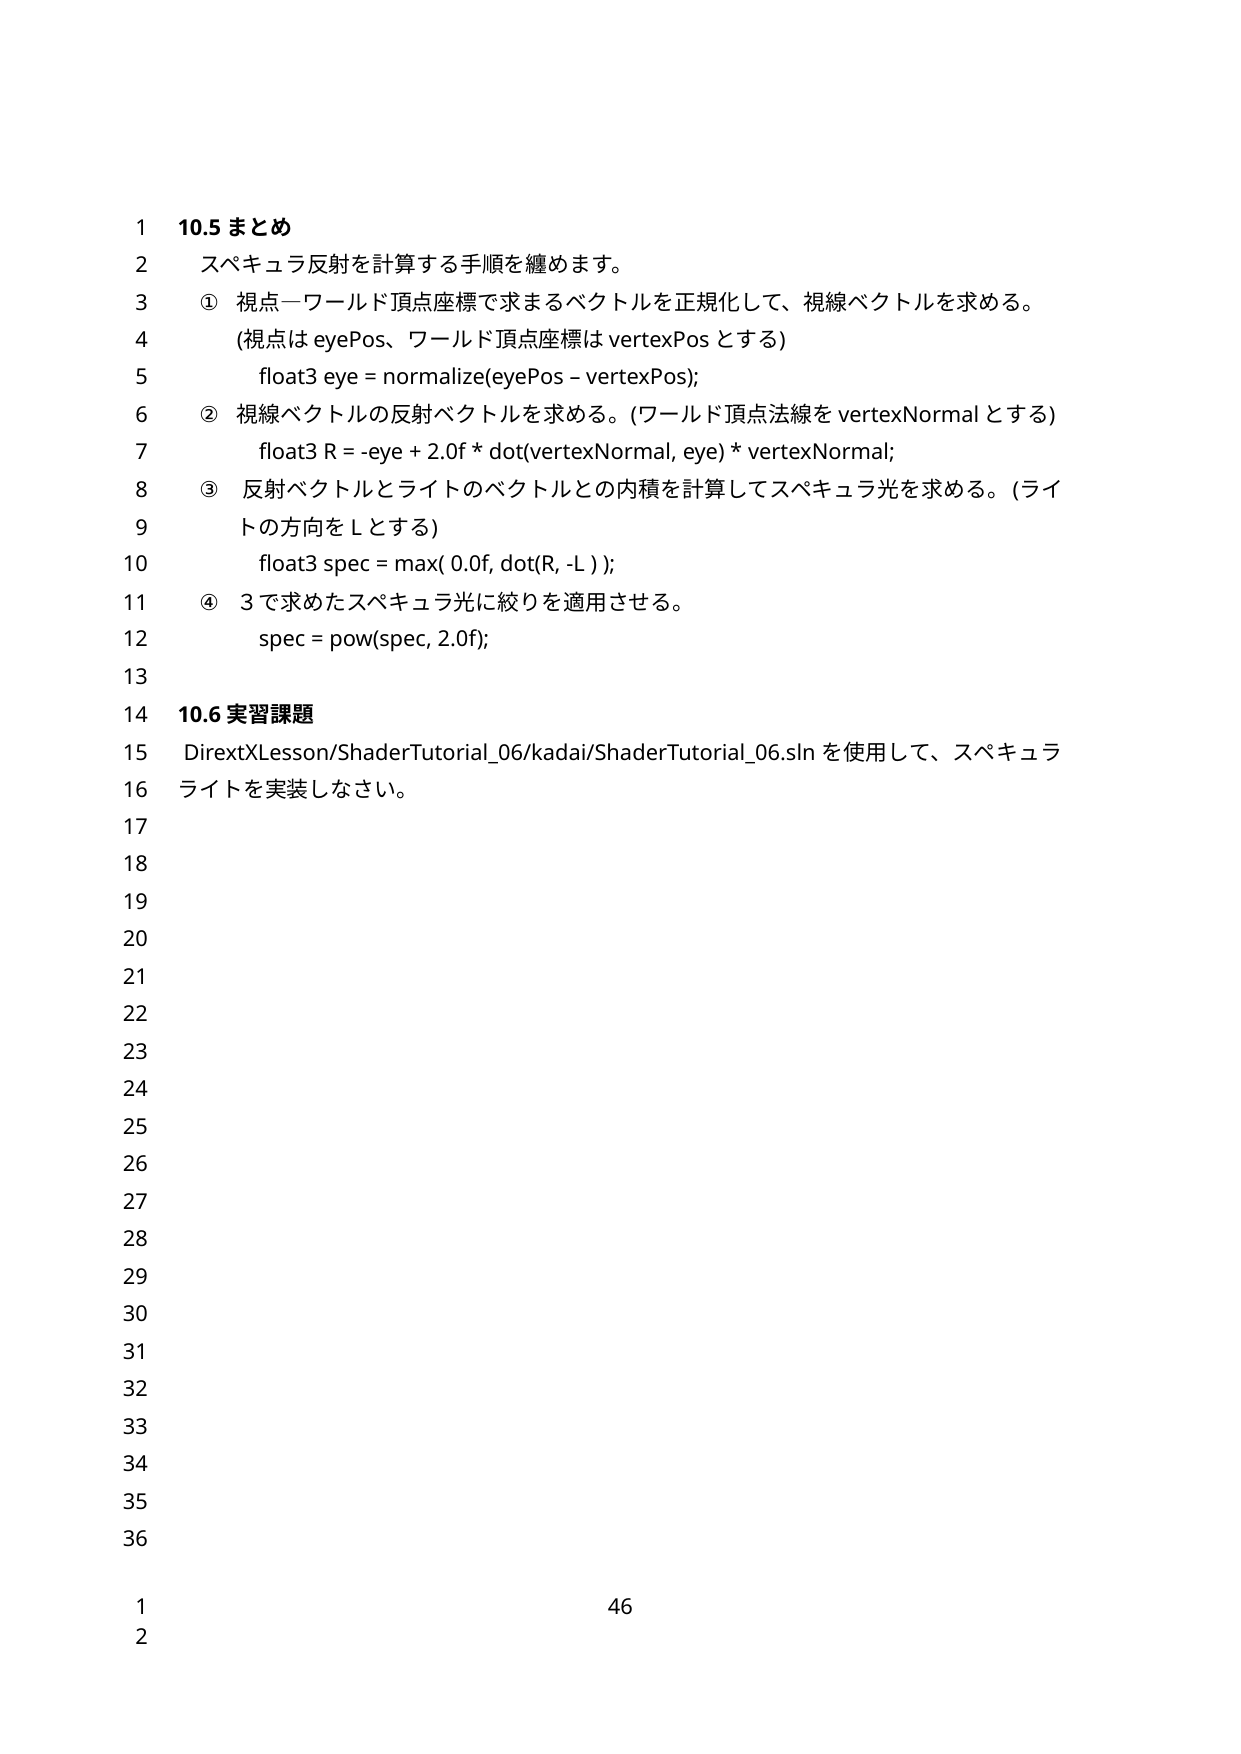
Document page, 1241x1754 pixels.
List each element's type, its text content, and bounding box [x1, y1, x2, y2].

list 反射ベクトルとライトのベクトルとの内積を計算してスペキュラ光を求める。(ライトの方向をLとする) [199, 469, 1063, 544]
list float3 eye = normalize(eyePos – vertexPos); [237, 357, 1063, 394]
text スペキュラ反射を計算する手順を纏めます。 [177, 244, 1063, 282]
list spec = pow(spec, 2.0f); [237, 619, 1063, 657]
list 視線ベクトルの反射ベクトルを求める。(ワールド頂点法線をvertexNormalとする) [199, 394, 1063, 432]
text DirextXLesson/ShaderTutorial_06/kadai/ShaderTutorial_06.slnを使用して、スペキュラライトを実装しなさい。 [177, 732, 1063, 807]
list float3 spec = max( 0.0f, dot(R, -L ) ); [237, 544, 1063, 582]
text 10.6 実習課題 [177, 694, 1063, 732]
list (視点はeyePos、ワールド頂点座標はvertexPosとする) [237, 319, 1063, 357]
list ３で求めたスペキュラ光に絞りを適用させる。 [199, 582, 1063, 619]
list float3 R = -eye + 2.0f * dot(vertexNormal, eye) * vertexNormal; [237, 432, 1063, 469]
list 視点―ワールド頂点座標で求まるベクトルを正規化して、視線ベクトルを求める。 [199, 282, 1063, 319]
text 10.5 まとめ [177, 207, 1063, 244]
